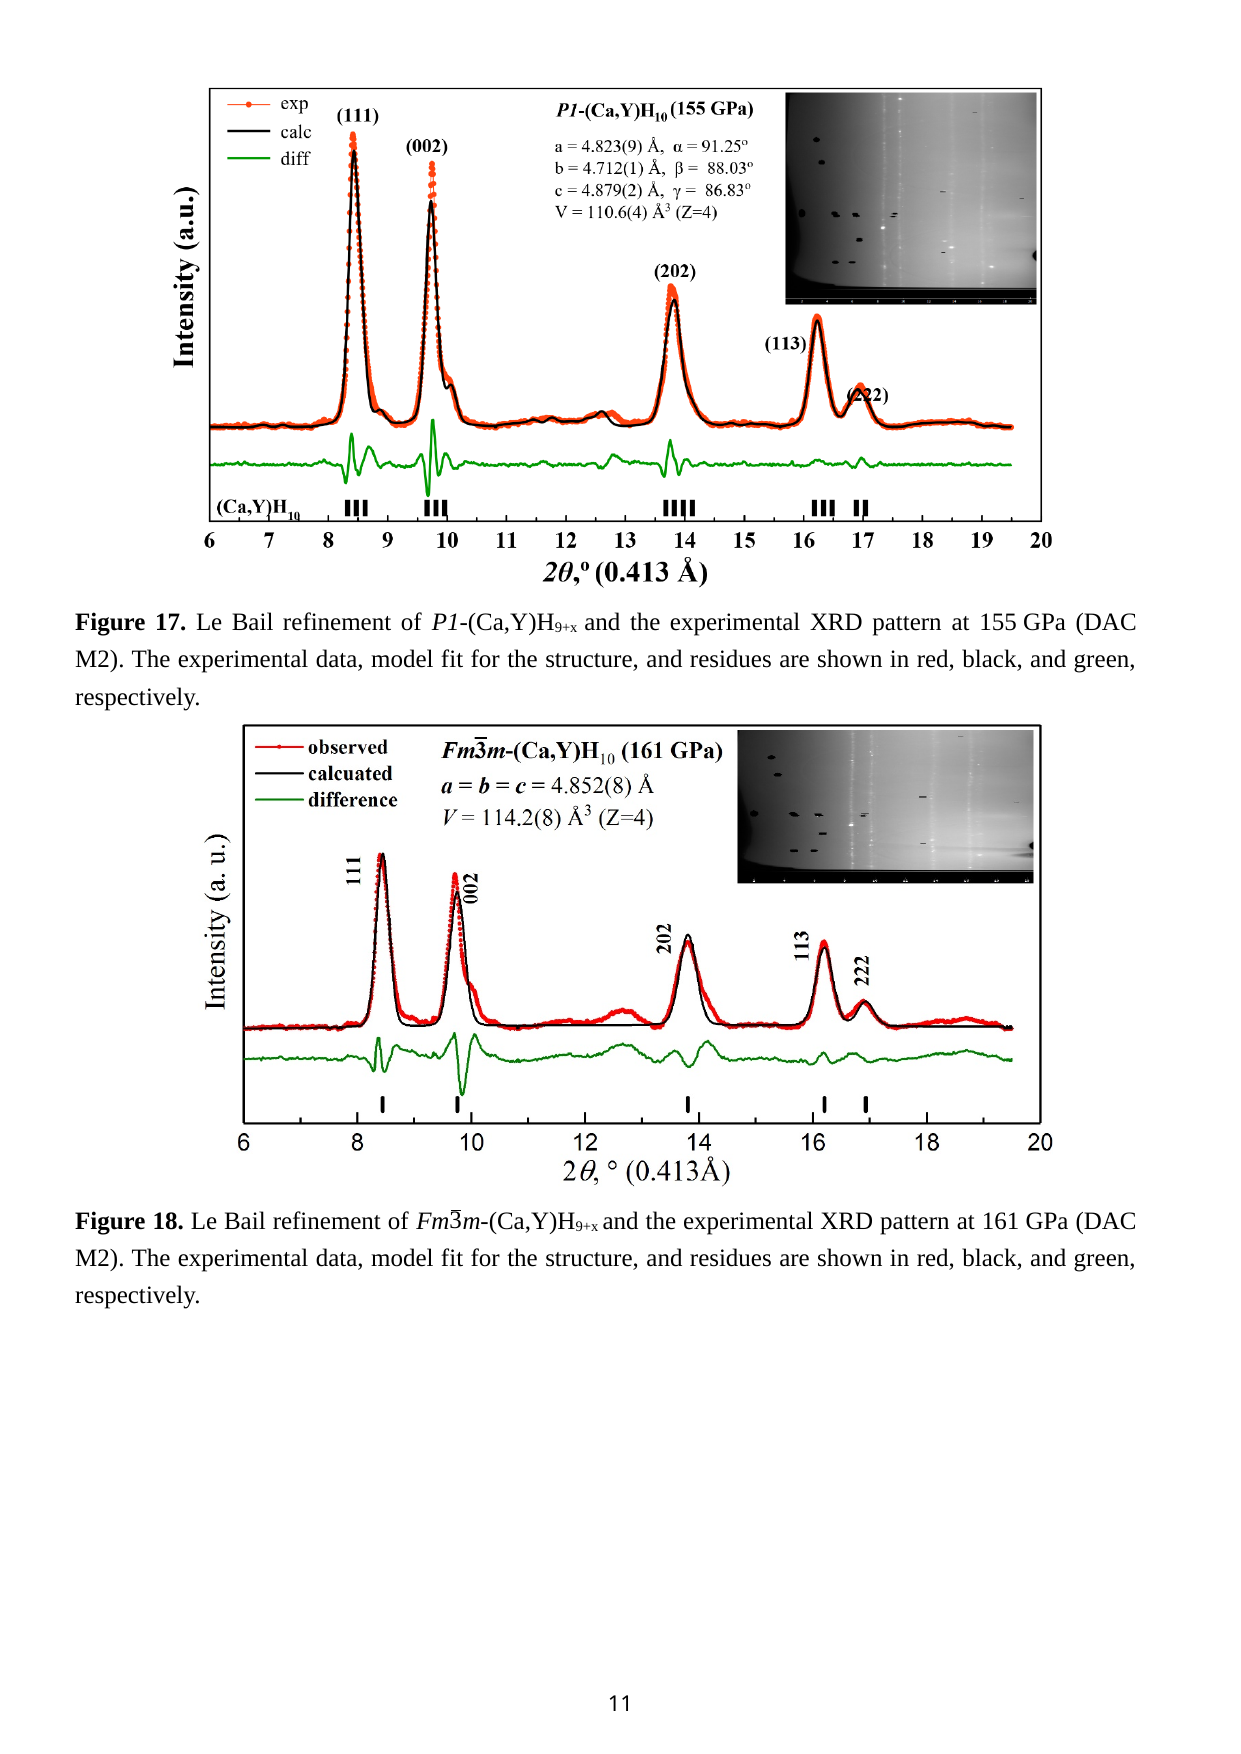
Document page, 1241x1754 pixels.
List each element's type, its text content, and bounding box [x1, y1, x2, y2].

picture [187, 716, 1053, 1189]
text Figure 18. Le Bail refinement of Fmm-(Ca,Y)H9+x and the experimental XRD pattern at 161 GPa (DAC M2). The experimental data, model fit for the structure, and residues are shown in red, black, and green, respectively. [75, 1204, 1137, 1311]
text Figure 17. Le Bail refinement of P1-(Ca,Y)H9+x and the experimental XRD pattern at 155 GPa (DAC M2). The experimental data, model fit for the structure, and residues are shown in red, black, and green, respectively. [75, 605, 1137, 712]
picture [152, 80, 1059, 588]
